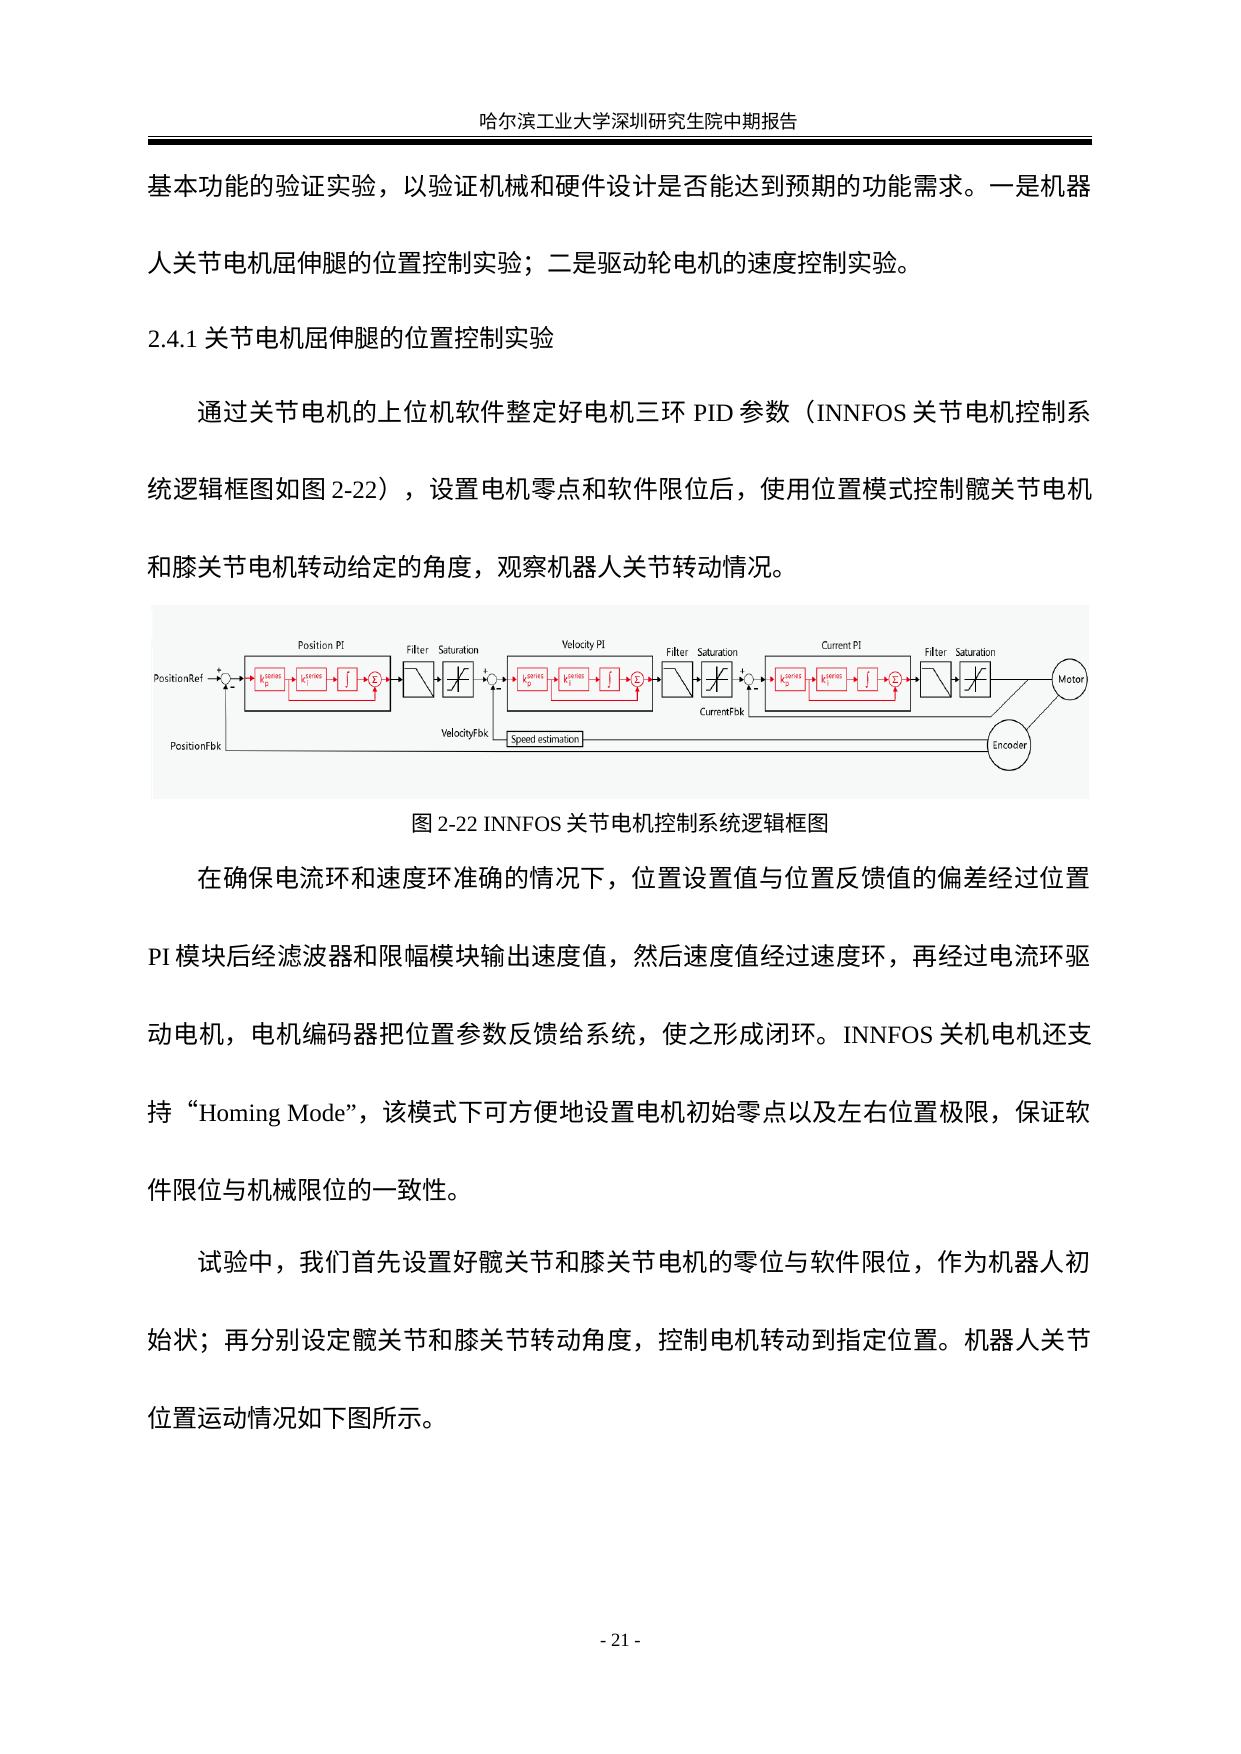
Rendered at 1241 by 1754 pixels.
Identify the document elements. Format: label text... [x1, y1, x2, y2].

text 图2-22 INNFOS关节电机控制系统逻辑框图 [148, 806, 1092, 838]
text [148, 152, 1092, 294]
text 通过关节电机的上位机软件整定好电机三环PID参数（INNFOS关节电机控制系统逻辑框图如图2-22），设置电机零点和软件限位后，使用位置模式控制髋关节电机和膝关节电机转动给定的角度，观察机器人关节转动情况。 [148, 378, 1092, 598]
subtitle 2.4.1 关节电机屈伸腿的位置控制实验 [148, 318, 1092, 354]
text 试验中，我们首先设置好髋关节和膝关节电机的零位与软件限位，作为机器人初始状；再分别设定髋关节和膝关节转动角度，控制电机转动到指定位置。机器人关节位置运动情况如下图所示。 [148, 1228, 1092, 1449]
text 在确保电流环和速度环准确的情况下，位置设置值与位置反馈值的偏差经过位置PI模块后经滤波器和限幅模块输出速度值，然后速度值经过速度环，再经过电流环驱动电机，电机编码器把位置参数反馈给系统，使之形成闭环。INNFOS关机电机还支持“Homing Mode”，该模式下可方便地设置电机初始零点以及左右位置极限，保证软件限位与机械限位的一致性。 [148, 844, 1092, 1221]
picture [151, 605, 1090, 799]
